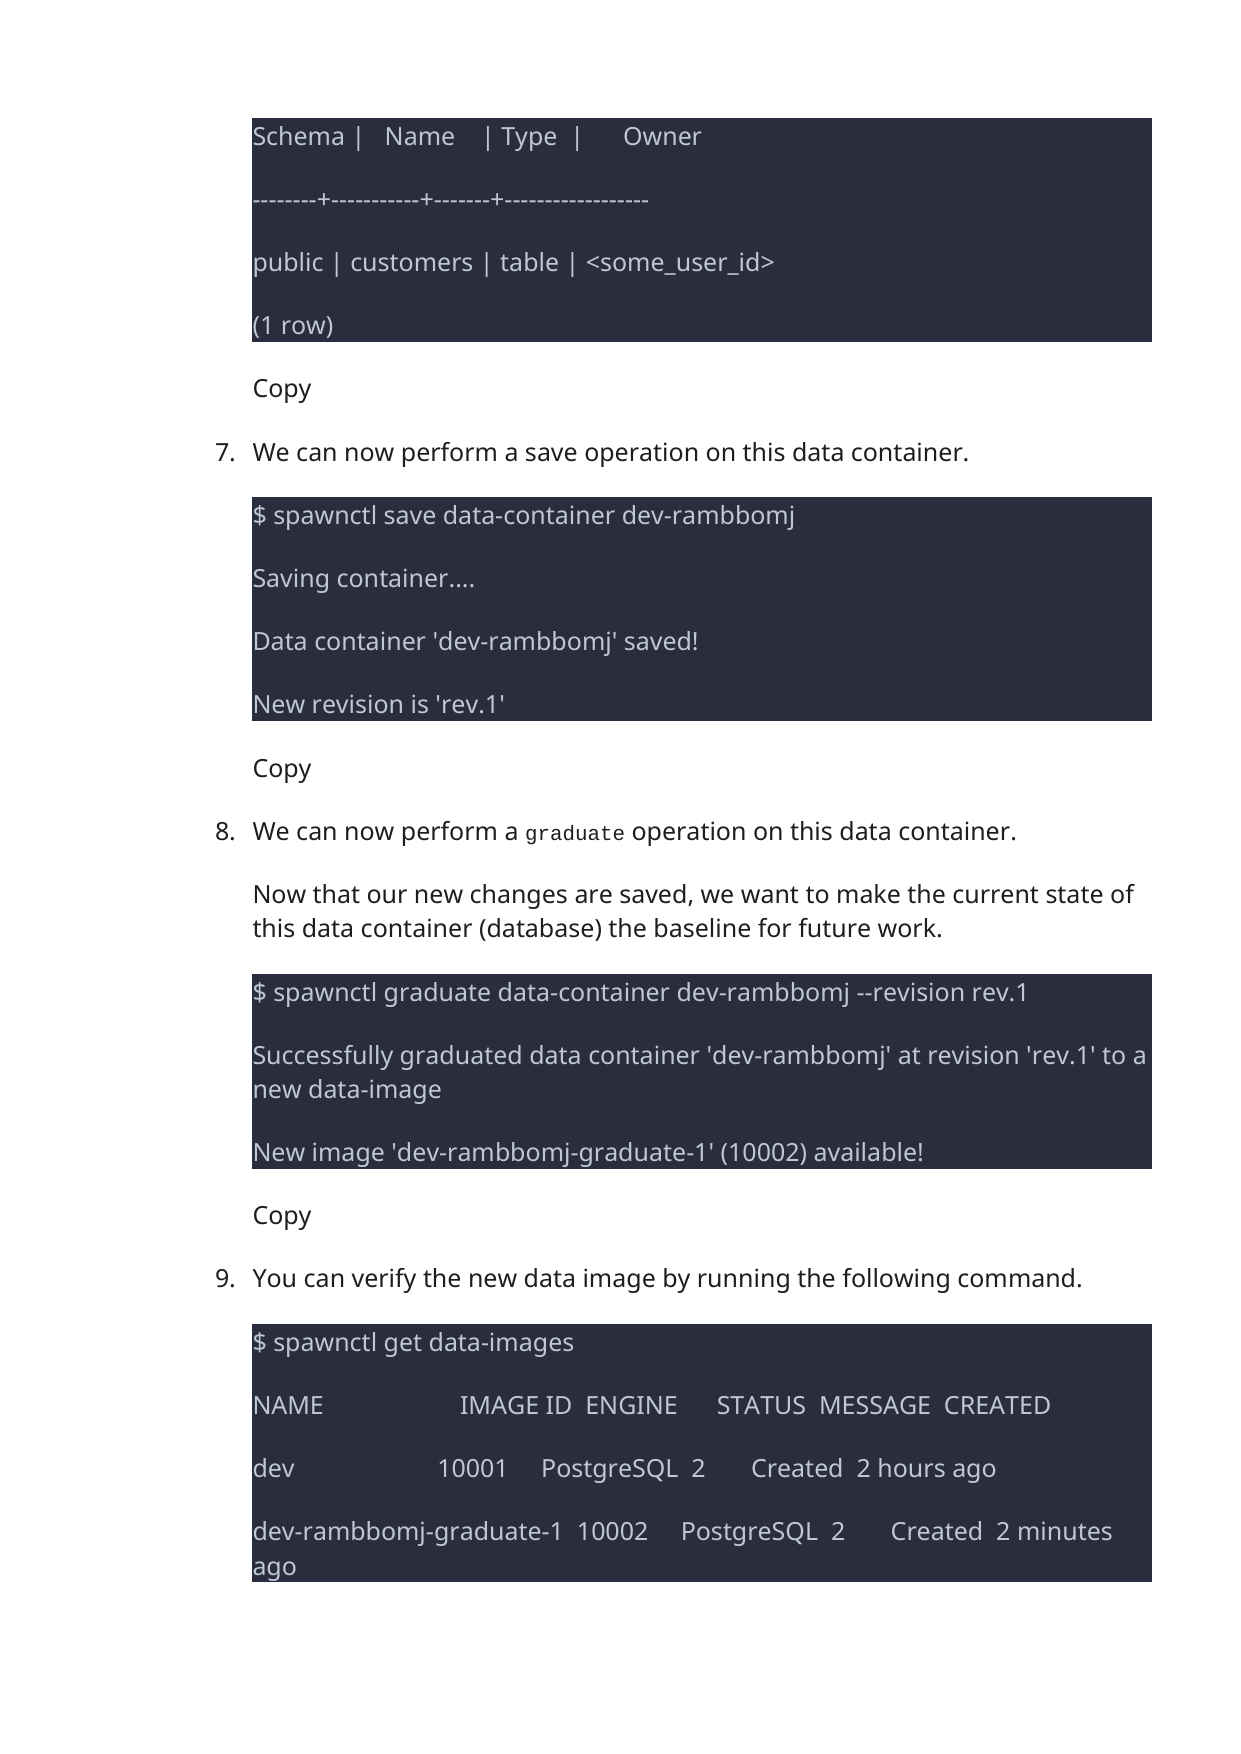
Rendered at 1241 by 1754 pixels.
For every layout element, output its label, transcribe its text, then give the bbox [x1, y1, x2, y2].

text $ spawnctl save data-container dev-rambbomj [252, 497, 1152, 532]
text Data container 'dev-rambbomj' saved! [252, 624, 1152, 658]
text $ spawnctl get data-images [252, 1324, 1152, 1358]
text Successfully graduated data container 'dev-rambbomj' at revision 'rev.1' to a new data-image [252, 1037, 1152, 1106]
text Now that our new changes are saved, we want to make the current state of this data container (database) the baseline for future work. [252, 877, 1152, 945]
text New image 'dev-rambbomj-graduate-1' (10002) available! [252, 1135, 1152, 1169]
text --------+-----------+-------+------------------ [252, 181, 1152, 215]
list You can verify the new data image by running the following command. [215, 1261, 1152, 1295]
text Copy [252, 750, 1152, 784]
text Schema | Name | Type | Owner [252, 118, 1152, 152]
text public | customers | table | <some_user_id> [252, 244, 1152, 279]
text (1 row) [252, 308, 1152, 342]
text Copy [252, 1198, 1152, 1232]
text Saving container.... [252, 561, 1152, 595]
list We can now perform a graduate operation on this data container. [215, 814, 1152, 848]
text dev 10001 PostgreSQL 2 Created 2 hours ago [252, 1451, 1152, 1485]
text $ spawnctl graduate data-container dev-rambbomj --revision rev.1 [252, 974, 1152, 1008]
text NAME IMAGE ID ENGINE STATUS MESSAGE CREATED [252, 1388, 1152, 1422]
text dev-rambbomj-graduate-1 10002 PostgreSQL 2 Created 2 minutes ago [252, 1514, 1152, 1582]
text Copy [252, 371, 1152, 405]
list We can now perform a save operation on this data container. [215, 434, 1152, 468]
text New revision is 'rev.1' [252, 687, 1152, 721]
